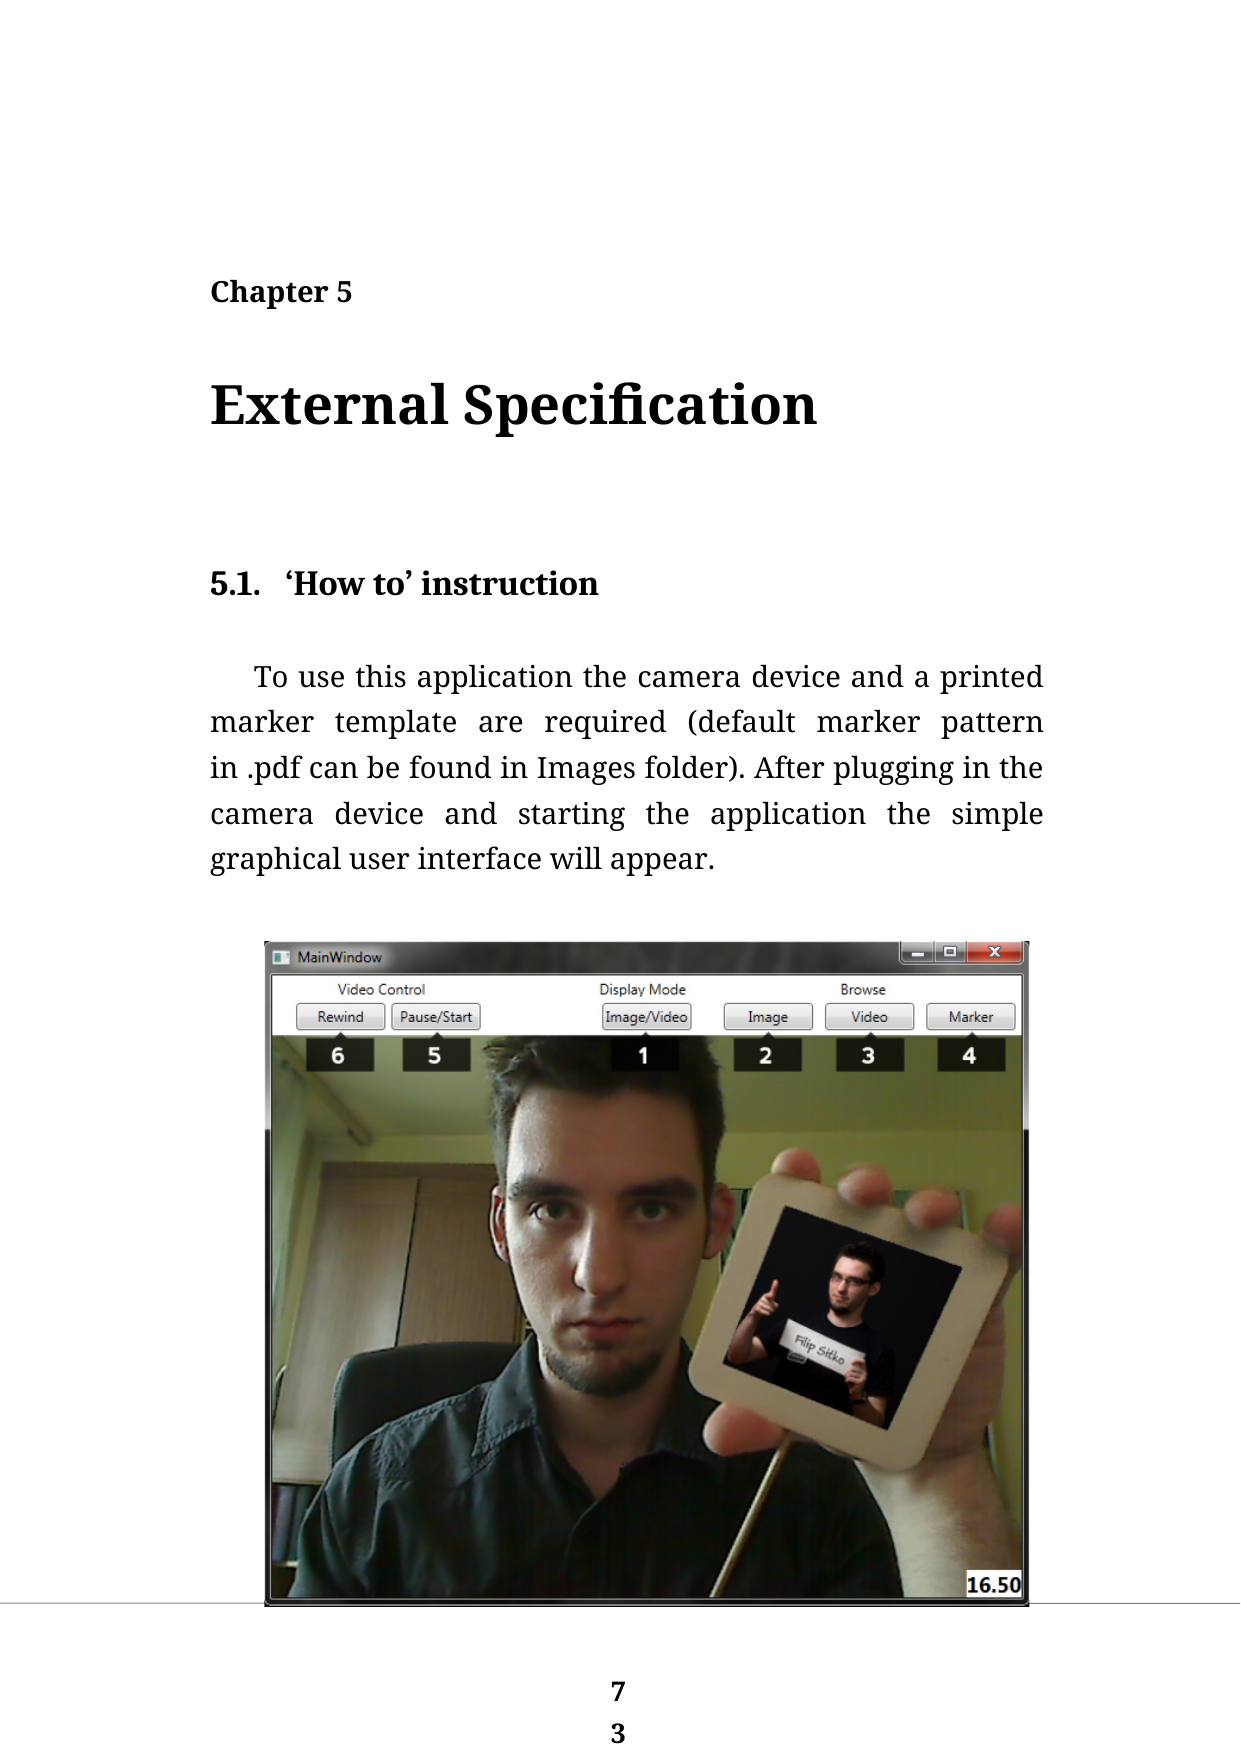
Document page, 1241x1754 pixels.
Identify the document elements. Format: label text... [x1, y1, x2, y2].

picture [264, 941, 1030, 1607]
subtitle External Specification [210, 367, 1045, 441]
text Chapter 5 [210, 271, 1045, 311]
subtitle ‘How to’ instruction [210, 564, 1045, 604]
text To use this application the camera device and a printed marker template are required (default marker pattern in .pdf can be found in Images folder). After plugging in the camera device and starting the application the simple graphical user interface will appear. [210, 656, 1045, 878]
